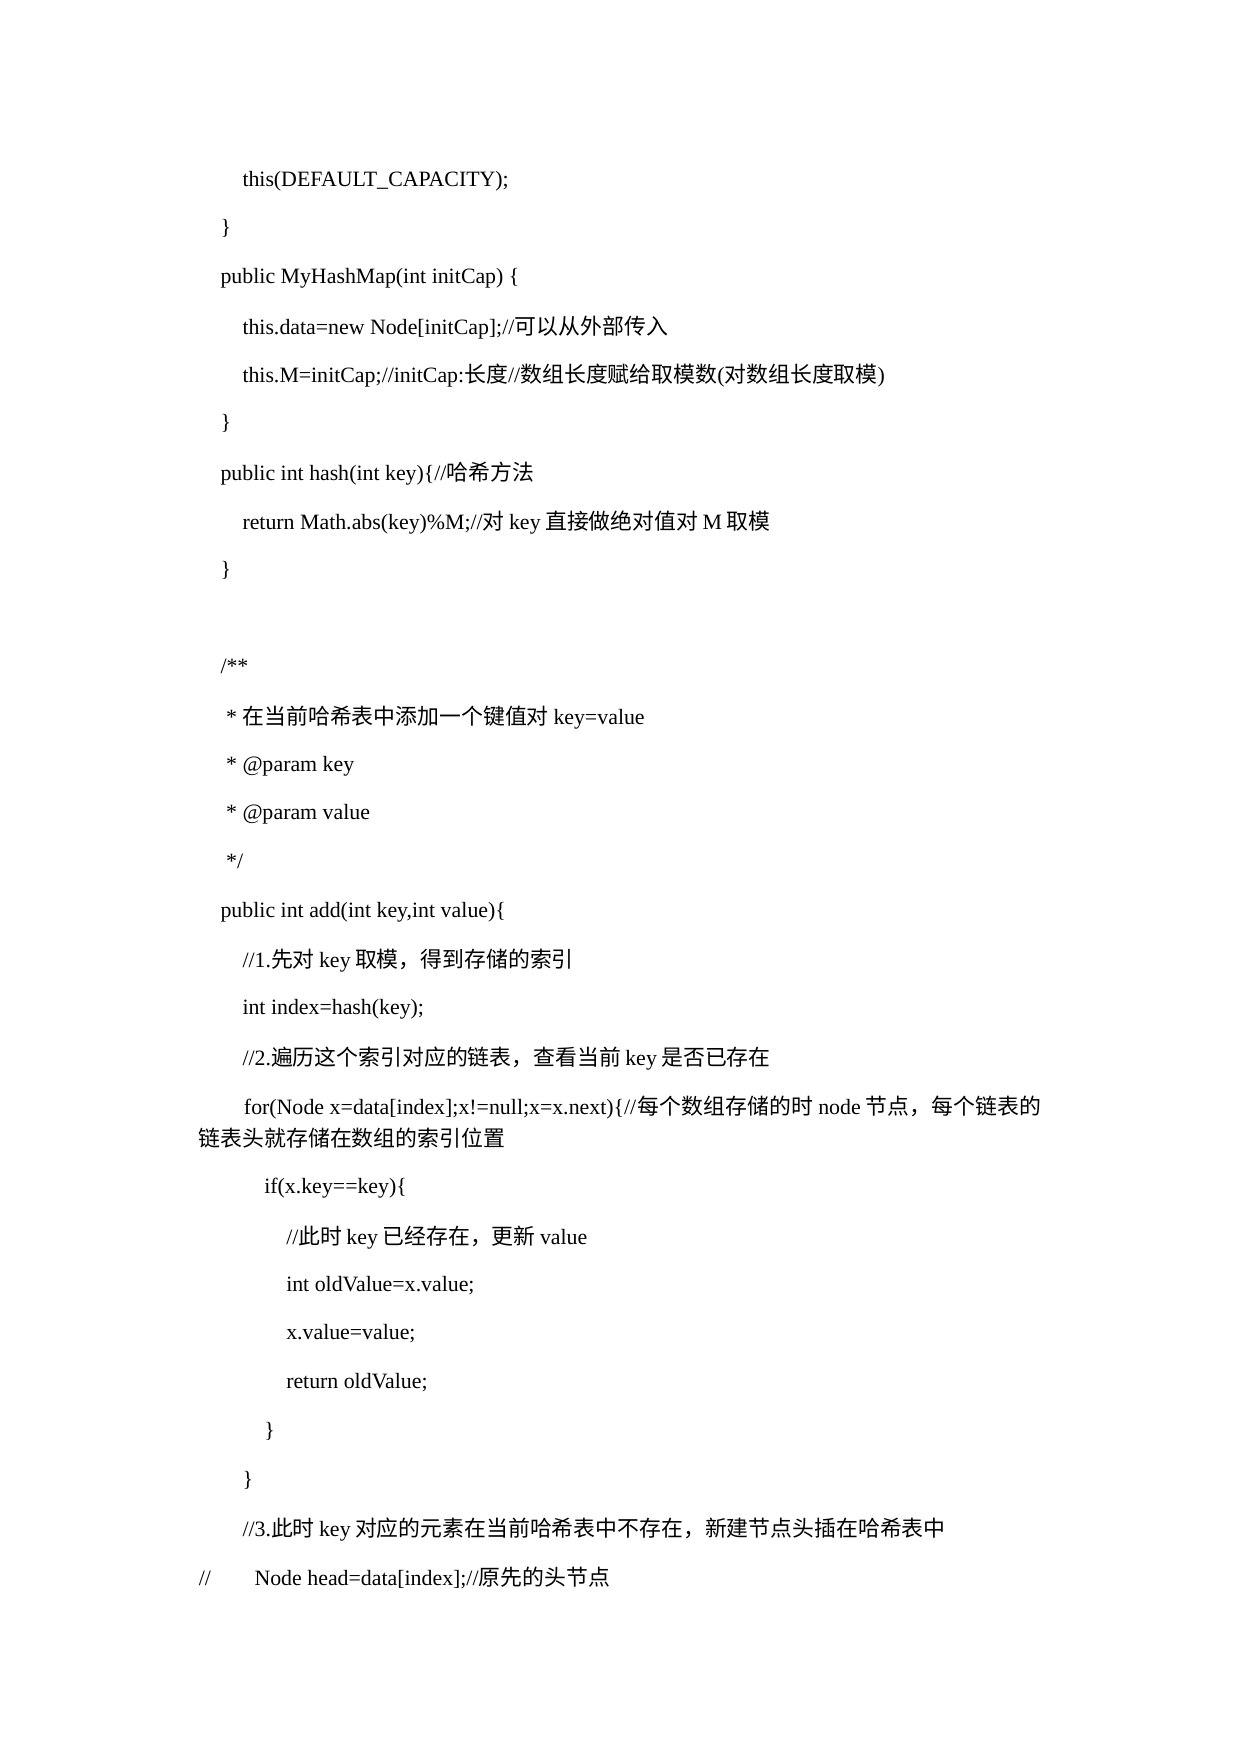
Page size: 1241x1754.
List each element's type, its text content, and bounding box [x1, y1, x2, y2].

text * @param key [198, 747, 1042, 779]
text } [198, 211, 1042, 243]
text // Node head=data[index];//原先的头节点 [198, 1559, 1042, 1592]
text } [198, 1413, 1042, 1446]
text } [198, 406, 1042, 438]
text //1.先对key取模，得到存储的索引 [198, 942, 1042, 974]
text int index=hash(key); [198, 991, 1042, 1023]
text int oldValue=x.value; [198, 1267, 1042, 1299]
text //2.遍历这个索引对应的链表，查看当前key是否已存在 [198, 1039, 1042, 1072]
text return Math.abs(key)%M;//对key直接做绝对值对M取模 [198, 503, 1042, 536]
text this(DEFAULT_CAPACITY); [198, 162, 1042, 194]
text for(Node x=data[index];x!=null;x=x.next){//每个数组存储的时node节点，每个链表的链表头就存储在数组的索引位置 [198, 1088, 1042, 1153]
text this.M=initCap;//initCap:长度//数组长度赋给取模数(对数组长度取模) [198, 357, 1042, 389]
text public MyHashMap(int initCap) { [198, 259, 1042, 292]
text * 在当前哈希表中添加一个键值对 key=value [198, 698, 1042, 731]
text //此时key已经存在，更新value [198, 1218, 1042, 1251]
text //3.此时key对应的元素在当前哈希表中不存在，新建节点头插在哈希表中 [198, 1511, 1042, 1543]
text return oldValue; [198, 1364, 1042, 1397]
text * @param value [198, 796, 1042, 828]
text */ [198, 844, 1042, 877]
text /** [198, 649, 1042, 682]
text public int hash(int key){//哈希方法 [198, 454, 1042, 487]
text } [198, 1462, 1042, 1494]
text } [198, 552, 1042, 584]
text if(x.key==key){ [198, 1169, 1042, 1202]
text public int add(int key,int value){ [198, 893, 1042, 926]
text x.value=value; [198, 1316, 1042, 1348]
text this.data=new Node[initCap];//可以从外部传入 [198, 308, 1042, 341]
